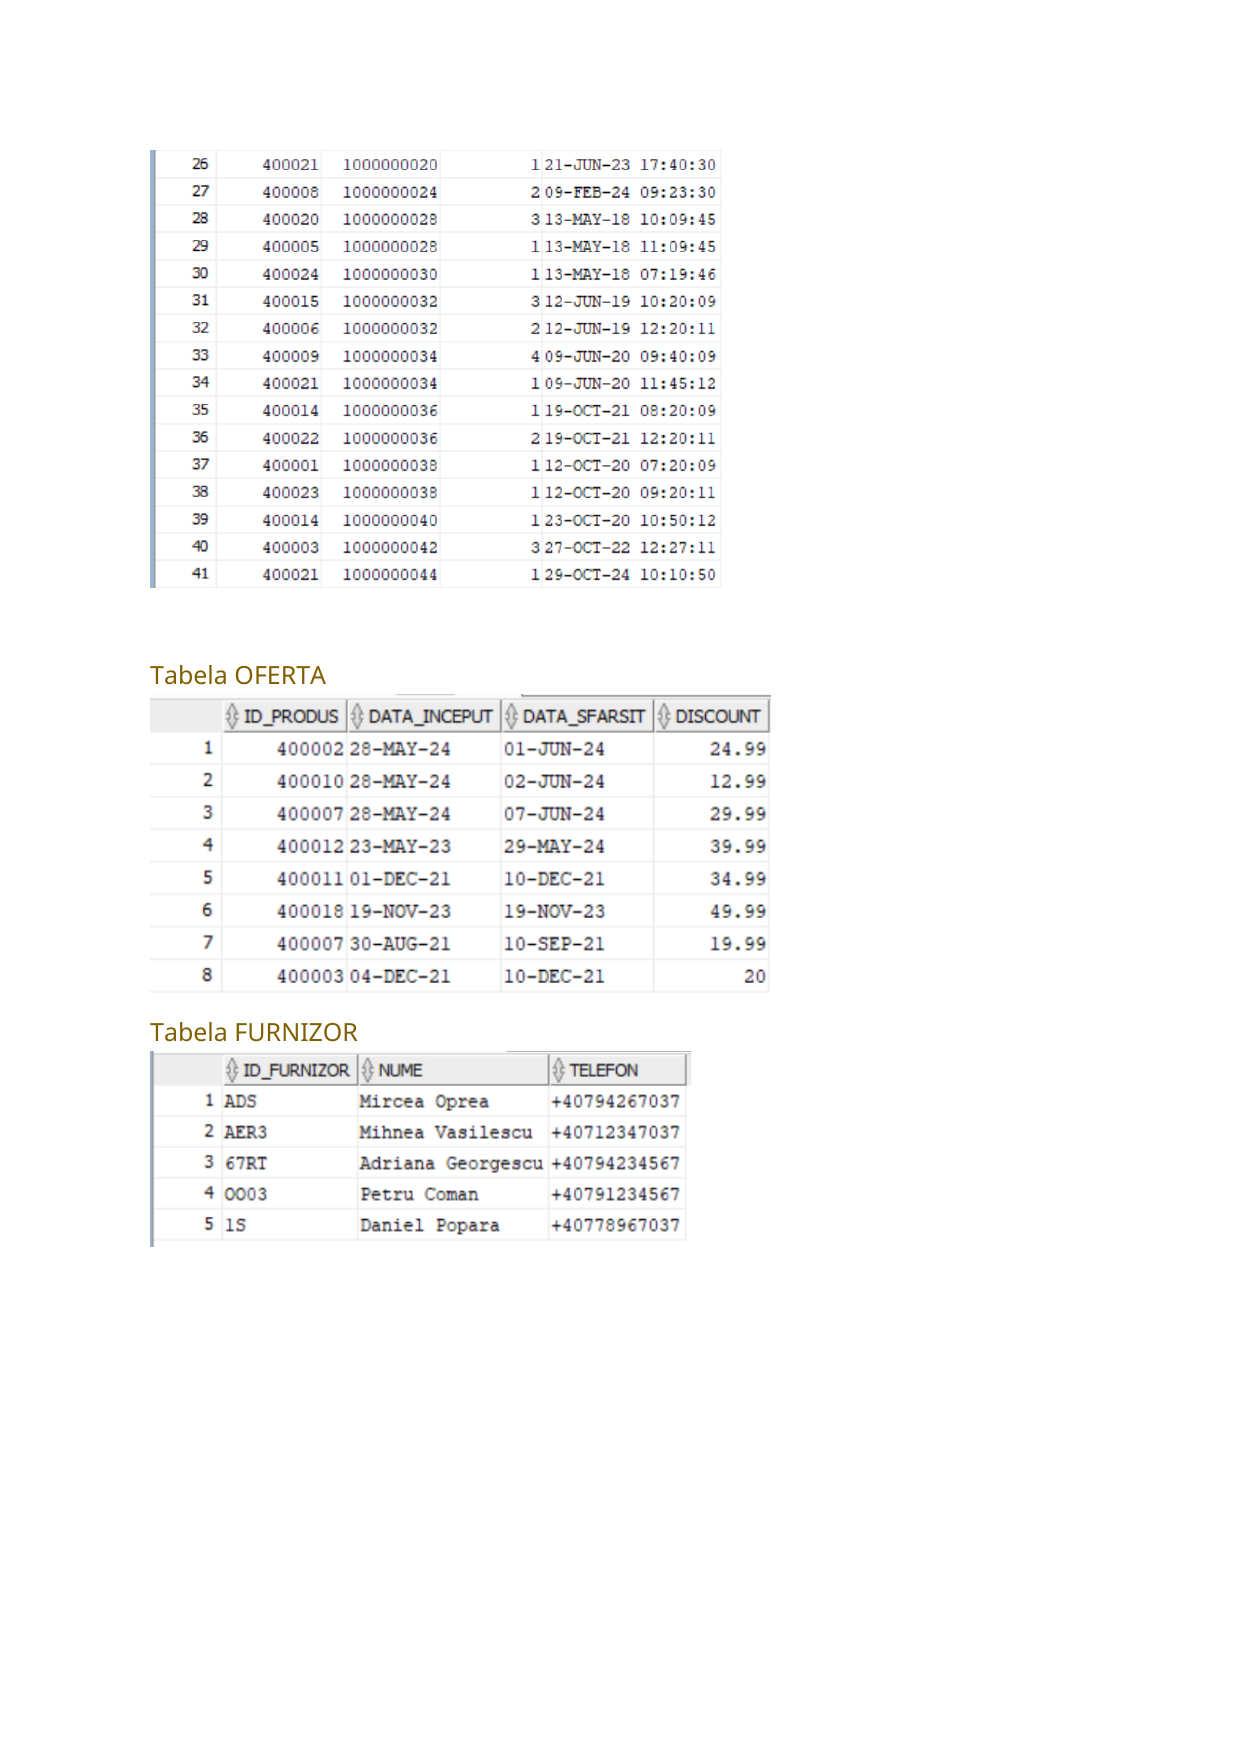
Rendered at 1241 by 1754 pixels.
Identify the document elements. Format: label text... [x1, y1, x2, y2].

picture [150, 694, 771, 996]
subtitle Tabela OFERTA [150, 657, 1090, 691]
subtitle Tabela FURNIZOR [150, 1015, 1090, 1049]
picture [150, 1051, 692, 1247]
picture [150, 150, 731, 588]
